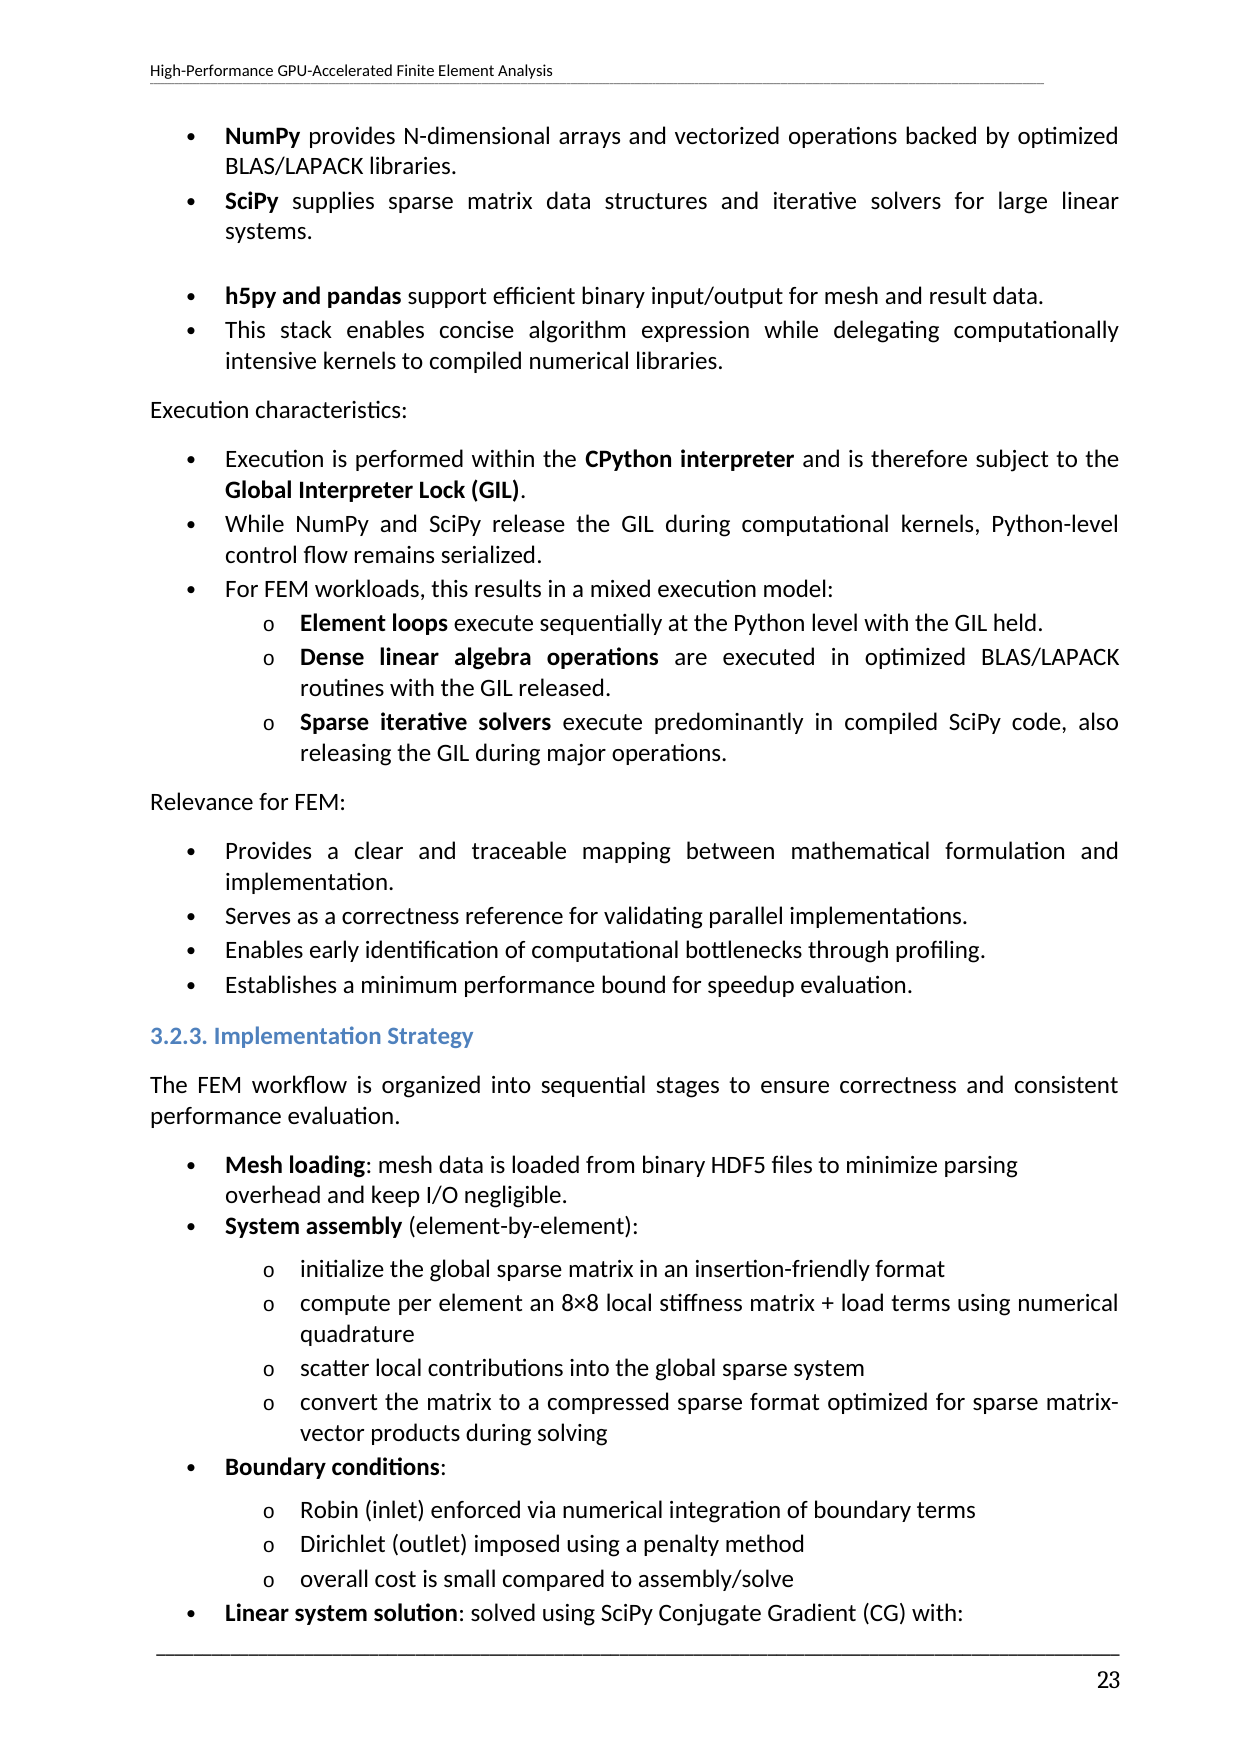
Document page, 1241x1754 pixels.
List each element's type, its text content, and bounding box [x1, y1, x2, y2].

list For FEM workloads, this results in a mixed execution model: [187, 573, 1120, 603]
list Execution is performed within the CPython interpreter and is therefore subject to the Global Interpreter Lock (GIL). [187, 443, 1120, 504]
list Provides a clear and traceable mapping between mathematical formulation and implementation. [187, 835, 1120, 896]
list This stack enables concise algorithm expression while delegating computationally intensive kernels to compiled numerical libraries. [187, 314, 1120, 375]
list compute per element an 8×8 local stiffness matrix + load terms using numerical quadrature [262, 1287, 1120, 1348]
list SciPy supplies sparse matrix data structures and iterative solvers for large linear systems. [187, 185, 1120, 276]
list convert the matrix to a compressed sparse format optimized for sparse matrix-vector products during solving [262, 1387, 1120, 1448]
list Establishes a minimum performance bound for speedup evaluation. [187, 969, 1120, 999]
list initialize the global sparse matrix in an insertion-friendly format [262, 1253, 1120, 1284]
subtitle 3.2.3. Implementation Strategy [150, 1020, 1120, 1051]
text Execution characteristics: [150, 394, 1120, 425]
list Linear system solution: solved using SciPy Conjugate Gradient (CG) with: [187, 1597, 1120, 1628]
list Mesh loading: mesh data is loaded from binary HDF5 files to minimize parsing overhead and keep I/O negligible. [187, 1149, 1120, 1210]
list Dirichlet (outlet) imposed using a penalty method [262, 1529, 1120, 1559]
text Relevance for FEM: [150, 786, 1120, 817]
list scatter local contributions into the global sparse system [262, 1352, 1120, 1383]
list While NumPy and SciPy release the GIL during computational kernels, Python-level control flow remains serialized. [187, 508, 1120, 569]
list Serves as a correctness reference for validating parallel implementations. [187, 900, 1120, 931]
text The FEM workflow is organized into sequential stages to ensure correctness and consistent performance evaluation. [150, 1069, 1120, 1130]
list NumPy provides N-dimensional arrays and vectorized operations backed by optimized BLAS/LAPACK libraries. [187, 120, 1120, 181]
list Dense linear algebra operations are executed in optimized BLAS/LAPACK routines with the GIL released. [262, 642, 1120, 703]
list h5py and pandas support efficient binary input/output for mesh and result data. [187, 280, 1120, 311]
list Element loops execute sequentially at the Python level with the GIL held. [262, 607, 1120, 638]
list Robin (inlet) enforced via numerical integration of boundary terms [262, 1494, 1120, 1525]
list System assembly (element-by-element): [187, 1210, 1120, 1241]
list Enables early identification of computational bottlenecks through profiling. [187, 934, 1120, 965]
list Boundary conditions: [187, 1451, 1120, 1482]
list overall cost is small compared to assembly/solve [262, 1563, 1120, 1593]
list Sparse iterative solvers execute predominantly in compiled SciPy code, also releasing the GIL during major operations. [262, 706, 1120, 767]
